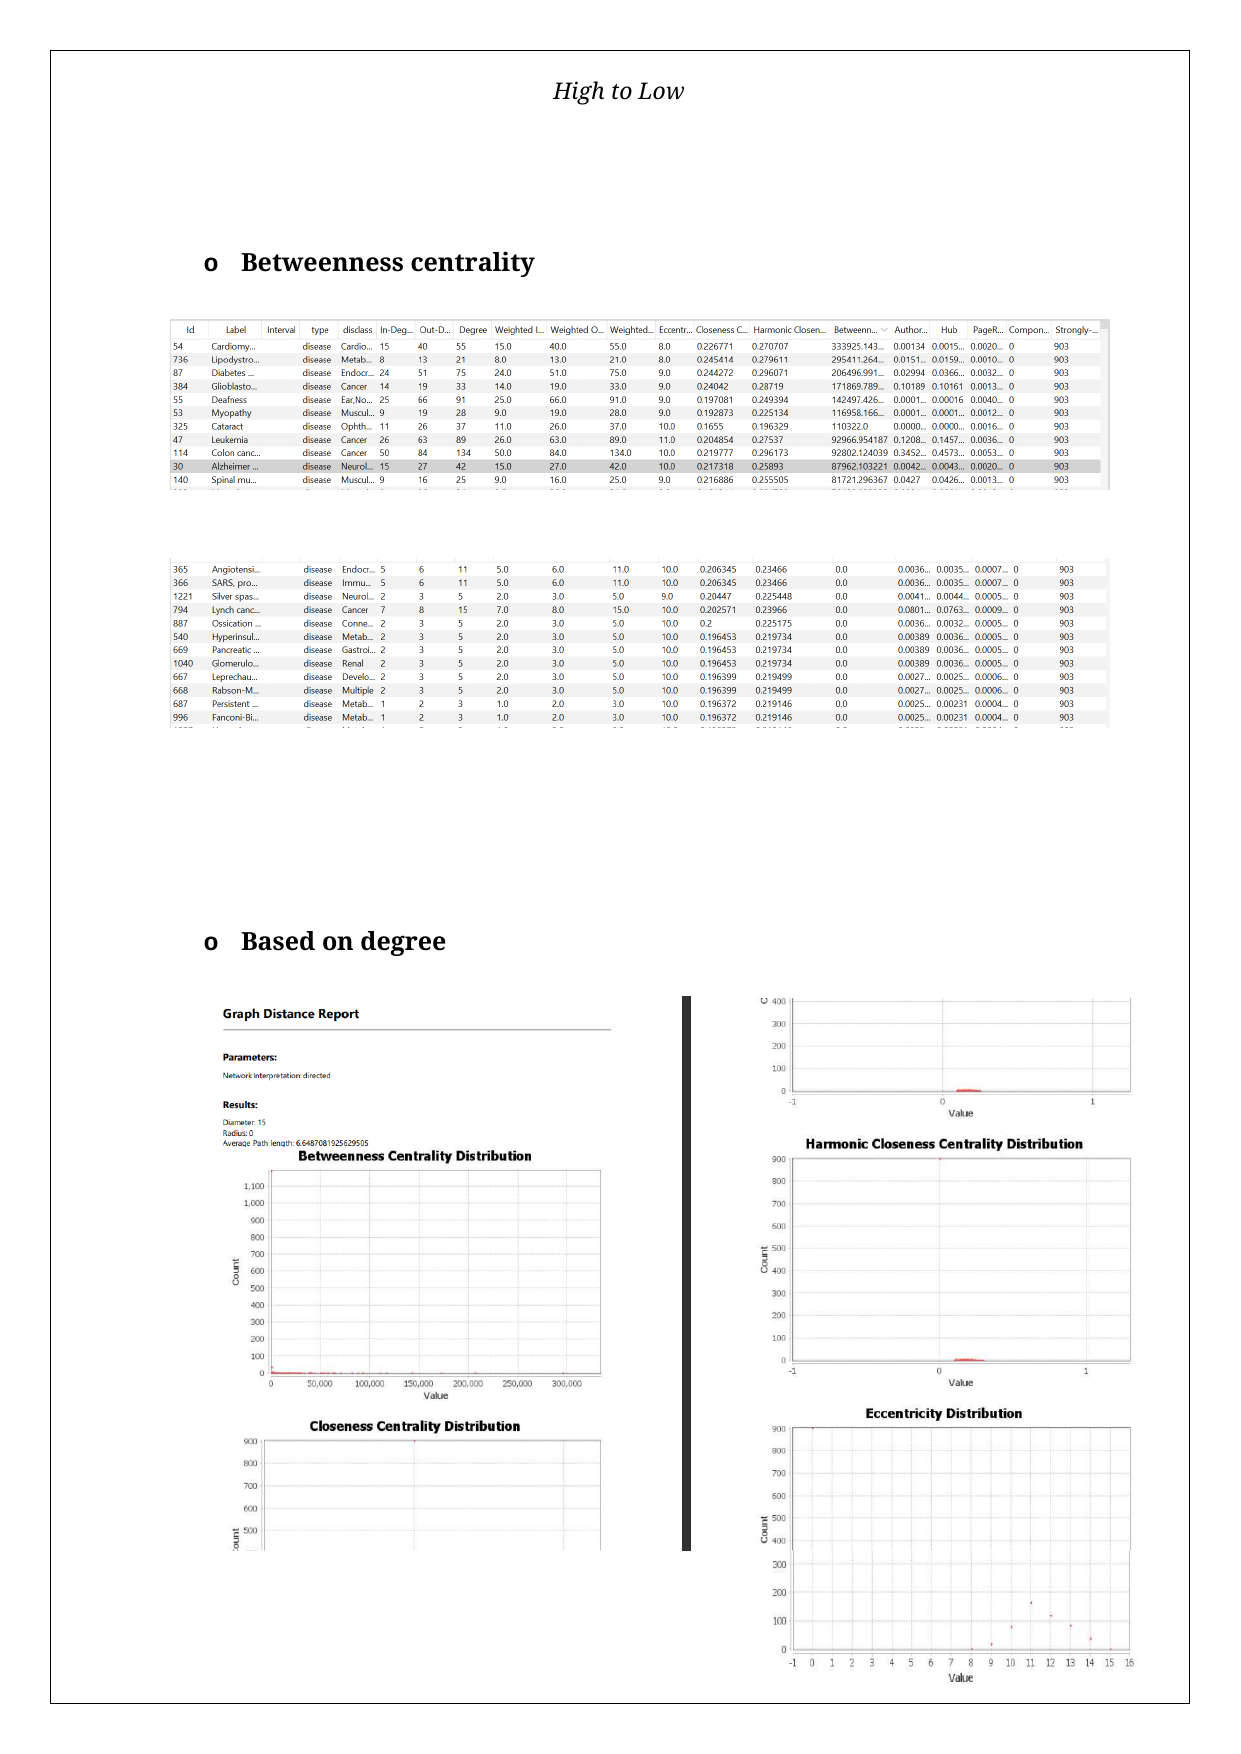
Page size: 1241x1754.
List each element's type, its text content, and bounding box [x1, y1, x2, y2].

picture [169, 319, 1110, 490]
list Based on degree [203, 923, 1165, 957]
list Betweenness centrality [203, 245, 1165, 279]
picture [204, 996, 1166, 1692]
picture [169, 558, 1110, 728]
text High to Low [75, 75, 1165, 106]
